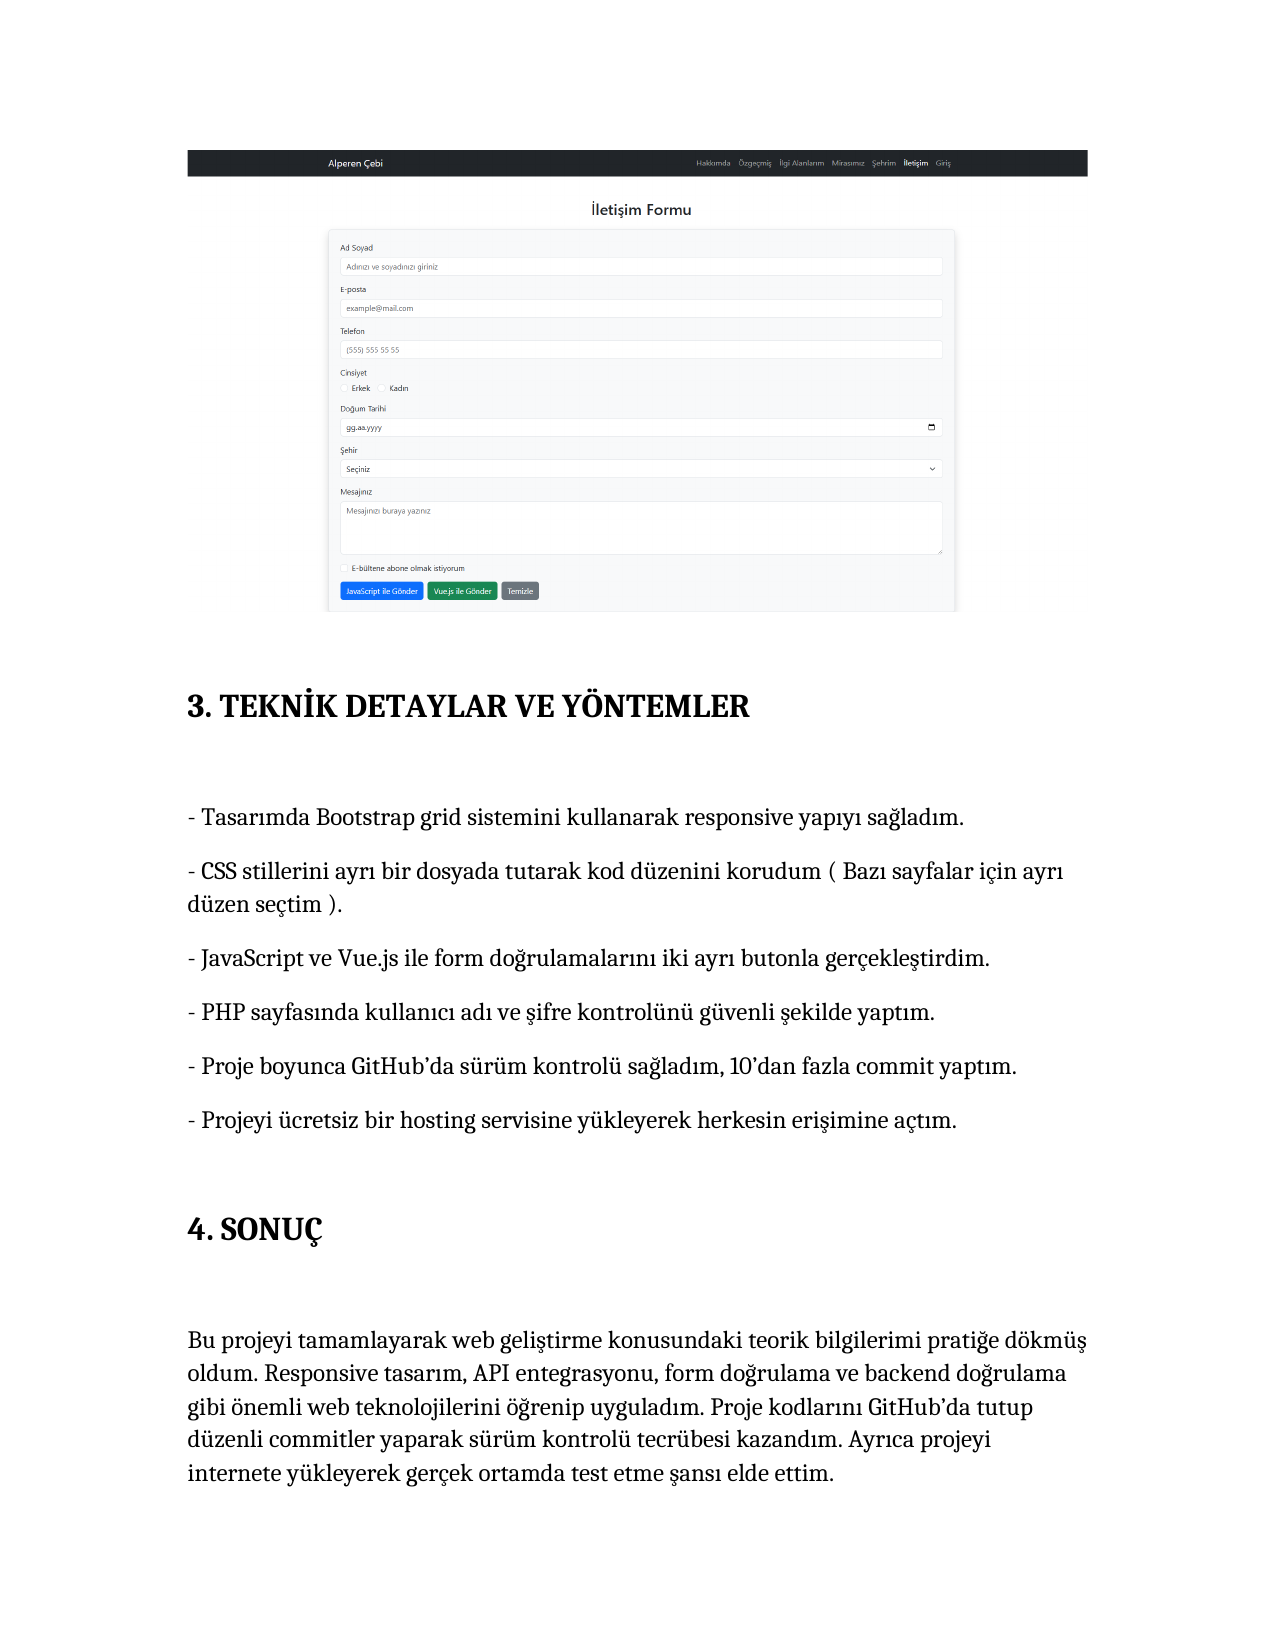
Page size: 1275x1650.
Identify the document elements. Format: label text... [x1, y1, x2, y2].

text - Projeyi ücretsiz bir hosting servisine yükleyerek herkesin erişimine açtım. [187, 1106, 1087, 1134]
text - CSS stillerini ayrı bir dosyada tutarak kod düzenini korudum ( Bazı sayfalar için ayrı düzen seçtim ). [187, 857, 1087, 919]
text - Proje boyunca GitHub’da sürüm kontrolü sağladım, 10’dan fazla commit yaptım. [187, 1052, 1087, 1080]
text Bu projeyi tamamlayarak web geliştirme konusundaki teorik bilgilerimi pratiğe dökmüş oldum. Responsive tasarım, API entegrasyonu, form doğrulama ve backend doğrulama gibi önemli web teknolojilerini öğrenip uyguladım. Proje kodlarını GitHub’da tutup düzenli commitler yaparak sürüm kontrolü tecrübesi kazandım. Ayrıca projeyi internete yükleyerek gerçek ortamda test etme şansı elde ettim. [187, 1326, 1087, 1487]
text - Tasarımda Bootstrap grid sistemini kullanarak responsive yapıyı sağladım. [187, 803, 1087, 832]
text 3. TEKNİK DETAYLAR VE YÖNTEMLER [187, 687, 1087, 726]
picture [187, 150, 1088, 612]
text 4. SONUÇ [187, 1210, 1087, 1249]
text - PHP sayfasında kullanıcı adı ve şifre kontrolünü güvenli şekilde yaptım. [187, 998, 1087, 1027]
text - JavaScript ve Vue.js ile form doğrulamalarını iki ayrı butonla gerçekleştirdim. [187, 944, 1087, 973]
